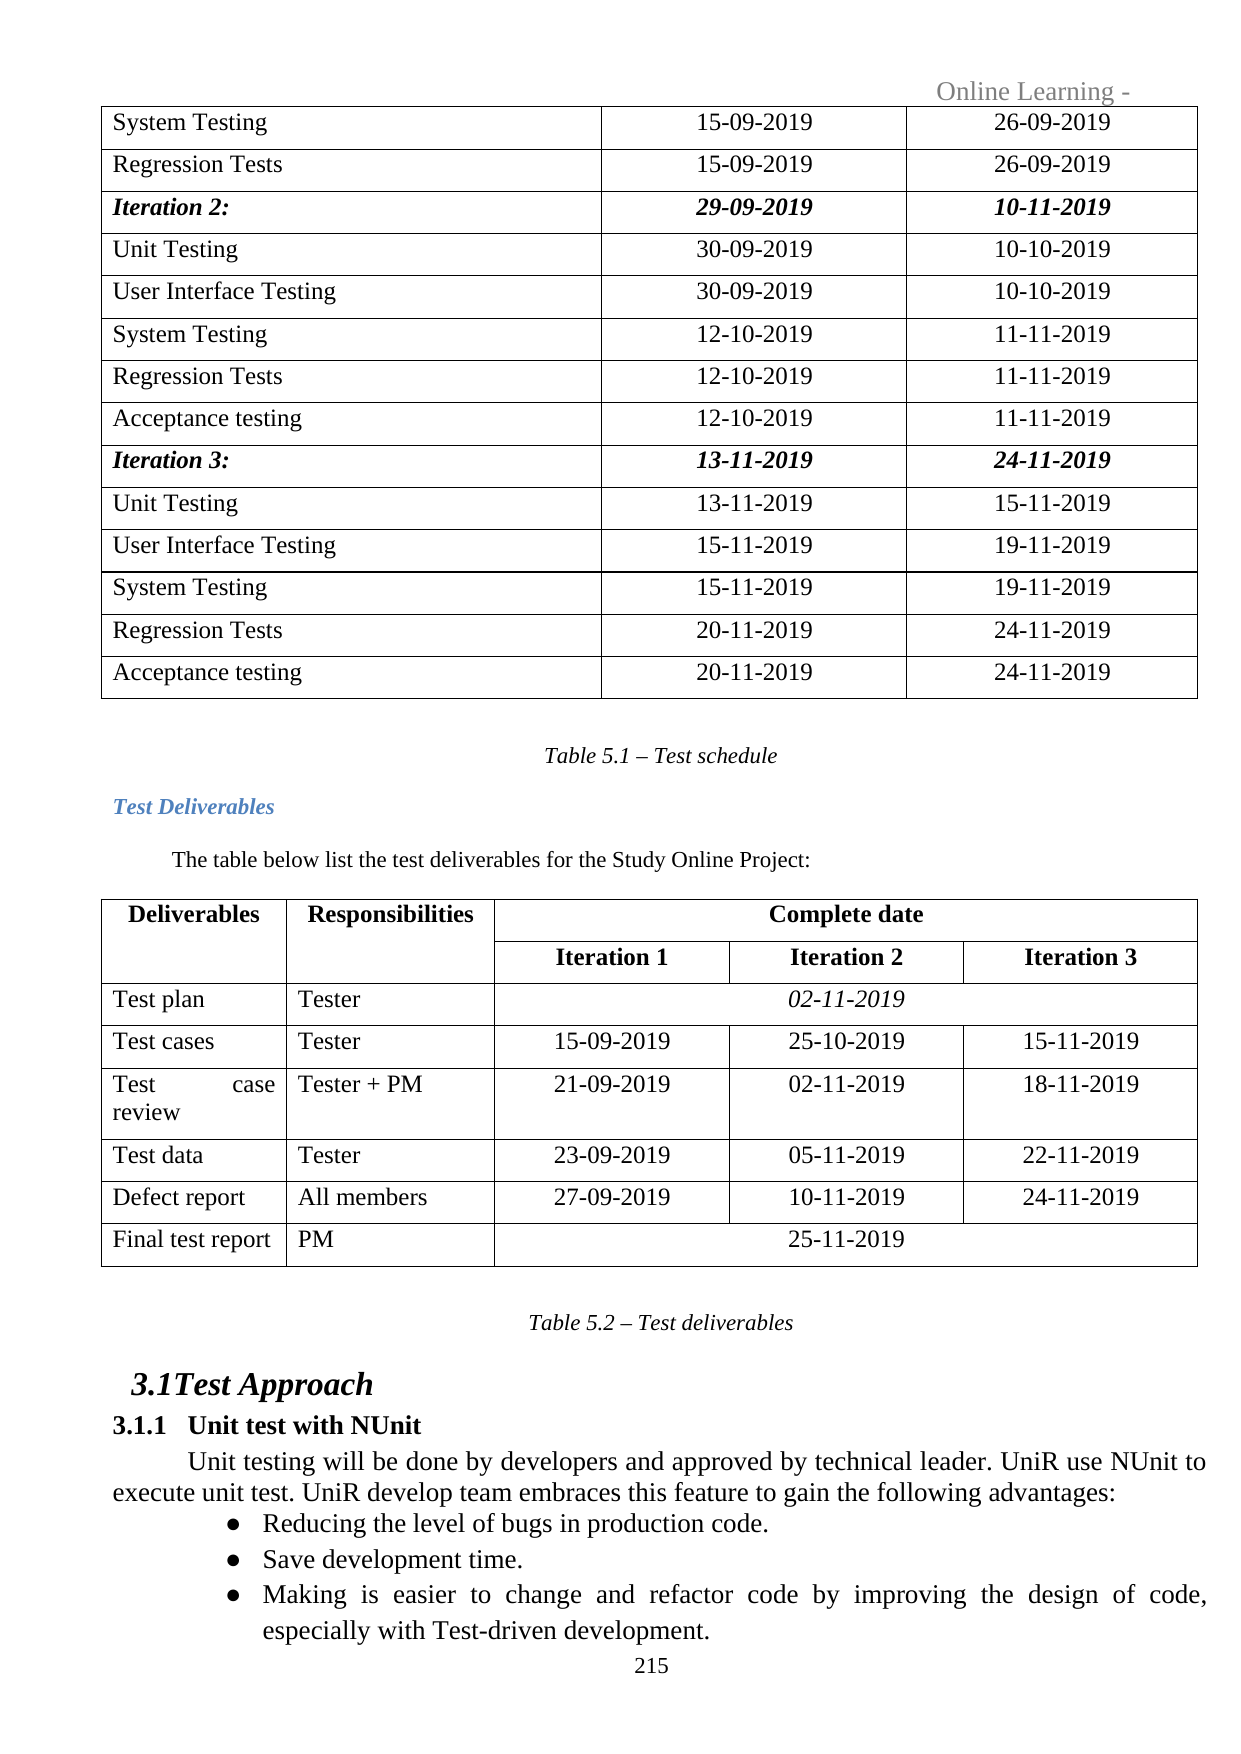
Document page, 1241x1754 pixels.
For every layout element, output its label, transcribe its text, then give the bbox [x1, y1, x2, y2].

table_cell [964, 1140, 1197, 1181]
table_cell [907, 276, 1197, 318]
subtitle Test Deliverables [112, 793, 1209, 819]
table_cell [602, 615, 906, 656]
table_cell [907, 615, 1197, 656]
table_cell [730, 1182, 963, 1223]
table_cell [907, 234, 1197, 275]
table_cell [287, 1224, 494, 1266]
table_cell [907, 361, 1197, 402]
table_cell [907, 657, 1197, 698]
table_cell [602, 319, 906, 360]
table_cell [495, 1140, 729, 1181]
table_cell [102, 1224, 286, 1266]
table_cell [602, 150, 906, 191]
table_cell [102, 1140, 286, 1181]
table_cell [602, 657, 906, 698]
subtitle Unit test with NUnit [112, 1409, 1209, 1440]
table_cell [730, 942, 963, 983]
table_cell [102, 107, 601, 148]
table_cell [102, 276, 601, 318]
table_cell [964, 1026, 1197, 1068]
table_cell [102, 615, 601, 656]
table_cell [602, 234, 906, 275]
text Table 5.2 – Test deliverables [112, 1309, 1209, 1336]
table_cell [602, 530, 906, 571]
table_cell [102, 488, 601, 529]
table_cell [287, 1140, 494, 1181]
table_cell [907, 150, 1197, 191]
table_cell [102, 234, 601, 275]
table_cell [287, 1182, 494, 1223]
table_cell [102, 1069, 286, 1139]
text Table 5.1 – Test schedule [112, 742, 1209, 768]
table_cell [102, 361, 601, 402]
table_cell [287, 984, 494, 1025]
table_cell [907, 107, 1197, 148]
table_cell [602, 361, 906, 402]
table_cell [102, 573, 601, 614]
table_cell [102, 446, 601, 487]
subtitle 3.1Test Approach [131, 1364, 1209, 1403]
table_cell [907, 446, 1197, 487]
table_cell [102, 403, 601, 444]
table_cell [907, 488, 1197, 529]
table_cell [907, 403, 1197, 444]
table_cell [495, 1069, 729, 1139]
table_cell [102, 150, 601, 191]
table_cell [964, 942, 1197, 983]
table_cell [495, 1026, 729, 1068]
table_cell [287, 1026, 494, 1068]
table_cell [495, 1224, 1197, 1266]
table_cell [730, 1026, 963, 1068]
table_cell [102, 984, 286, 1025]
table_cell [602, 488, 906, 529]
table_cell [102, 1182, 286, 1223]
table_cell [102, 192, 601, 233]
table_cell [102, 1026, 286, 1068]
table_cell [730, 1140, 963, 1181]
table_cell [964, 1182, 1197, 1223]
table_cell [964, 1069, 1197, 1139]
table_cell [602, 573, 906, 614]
text Unit testing will be done by developers and approved by technical leader. UniR use NUnit to execute unit test. UniR develop team embraces this feature to gain the following advantages: [112, 1445, 1209, 1507]
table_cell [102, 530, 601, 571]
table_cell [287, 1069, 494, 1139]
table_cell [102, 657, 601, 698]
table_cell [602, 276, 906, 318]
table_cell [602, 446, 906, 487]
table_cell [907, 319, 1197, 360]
text The table below list the test deliverables for the Study Online Project: [172, 846, 1209, 872]
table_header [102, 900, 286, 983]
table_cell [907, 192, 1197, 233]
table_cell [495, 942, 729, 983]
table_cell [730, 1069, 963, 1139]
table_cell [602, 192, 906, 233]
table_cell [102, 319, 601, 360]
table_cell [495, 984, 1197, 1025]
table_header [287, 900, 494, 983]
list Save development time. [225, 1543, 1209, 1574]
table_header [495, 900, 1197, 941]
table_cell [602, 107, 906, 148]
list Reducing the level of bugs in production code. [225, 1507, 1209, 1538]
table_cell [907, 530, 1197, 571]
list Making is easier to change and refactor code by improving the design of code, especially with Test-driven development. [225, 1579, 1209, 1646]
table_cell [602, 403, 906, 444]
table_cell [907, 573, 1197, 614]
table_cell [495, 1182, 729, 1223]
